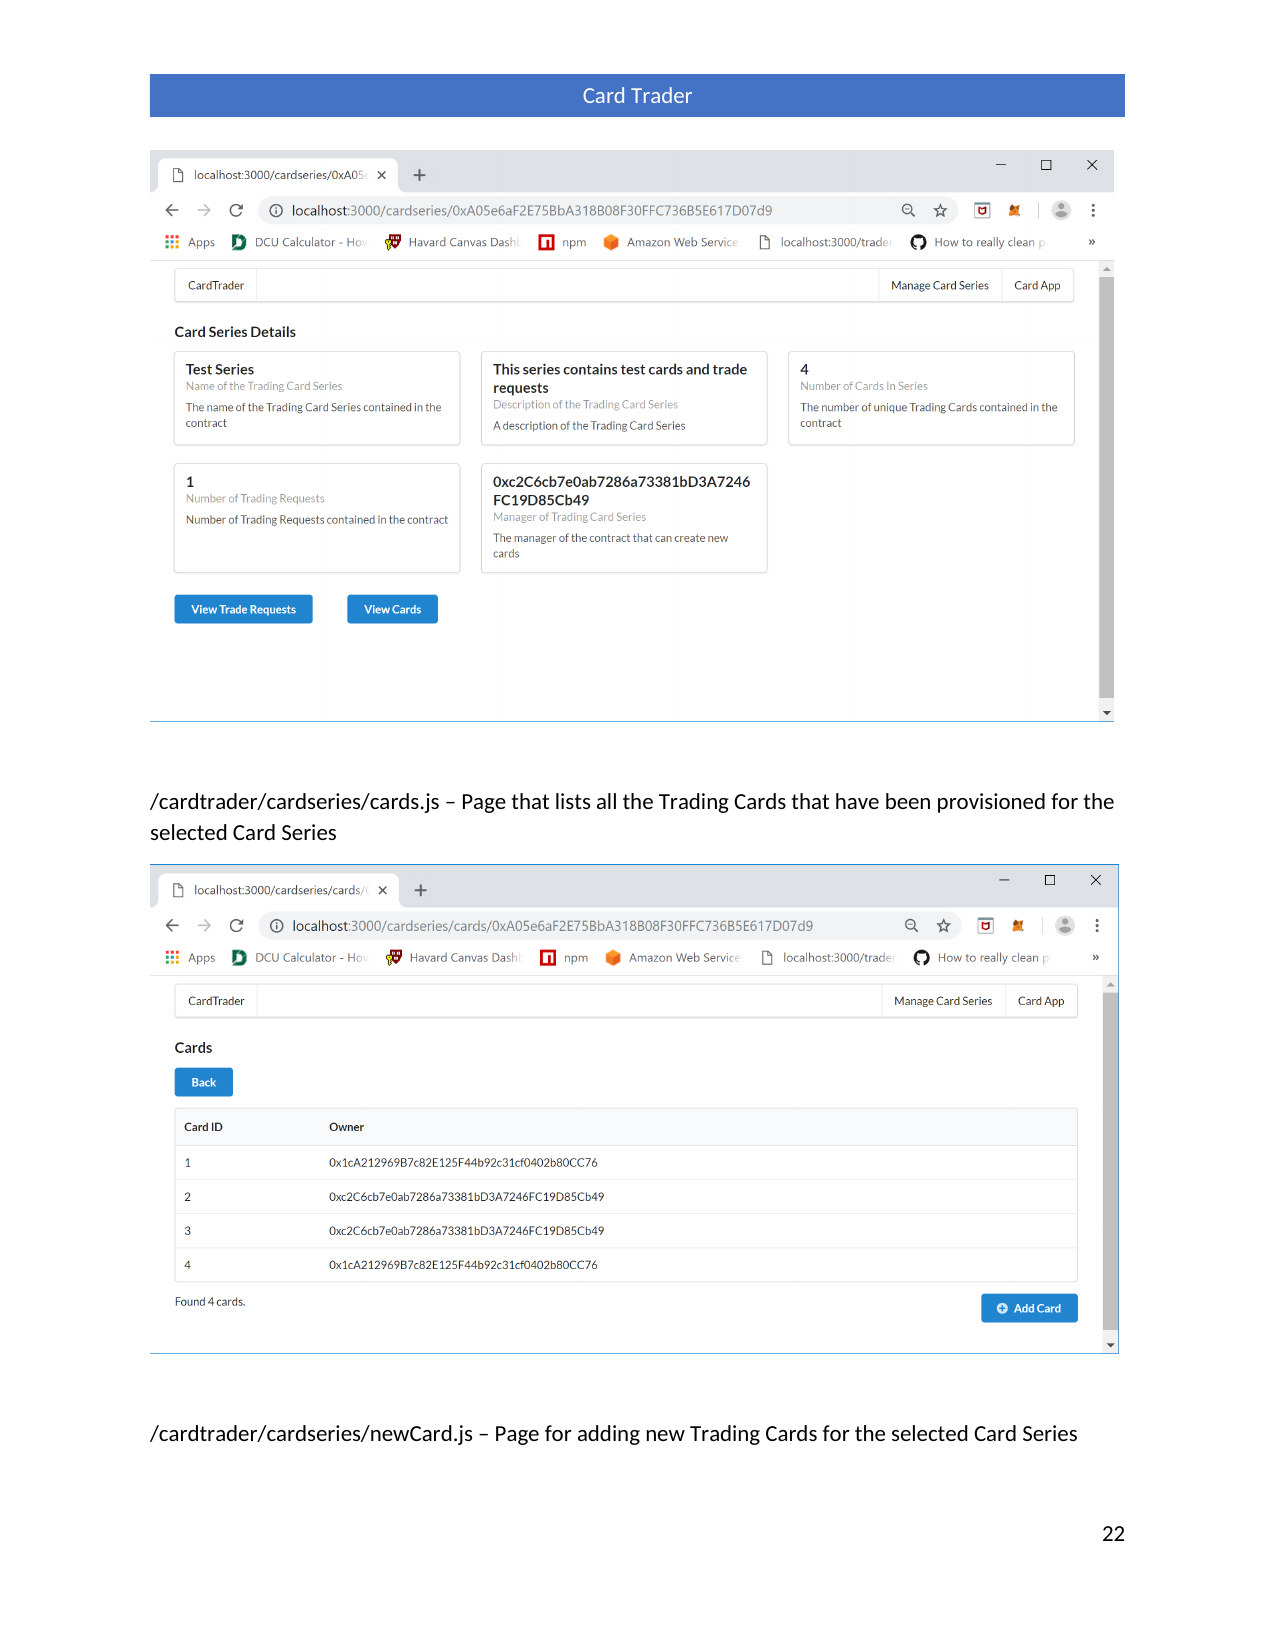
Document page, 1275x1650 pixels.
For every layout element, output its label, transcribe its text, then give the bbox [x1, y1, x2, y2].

picture [150, 864, 1119, 1354]
picture [150, 150, 1114, 722]
text /cardtrader/cardseries/cards.js – Page that lists all the Trading Cards that have been provisioned for the selected Card Series [150, 787, 1125, 846]
text /cardtrader/cardseries/newCard.js – Page for adding new Trading Cards for the selected Card Series [150, 1419, 1125, 1447]
